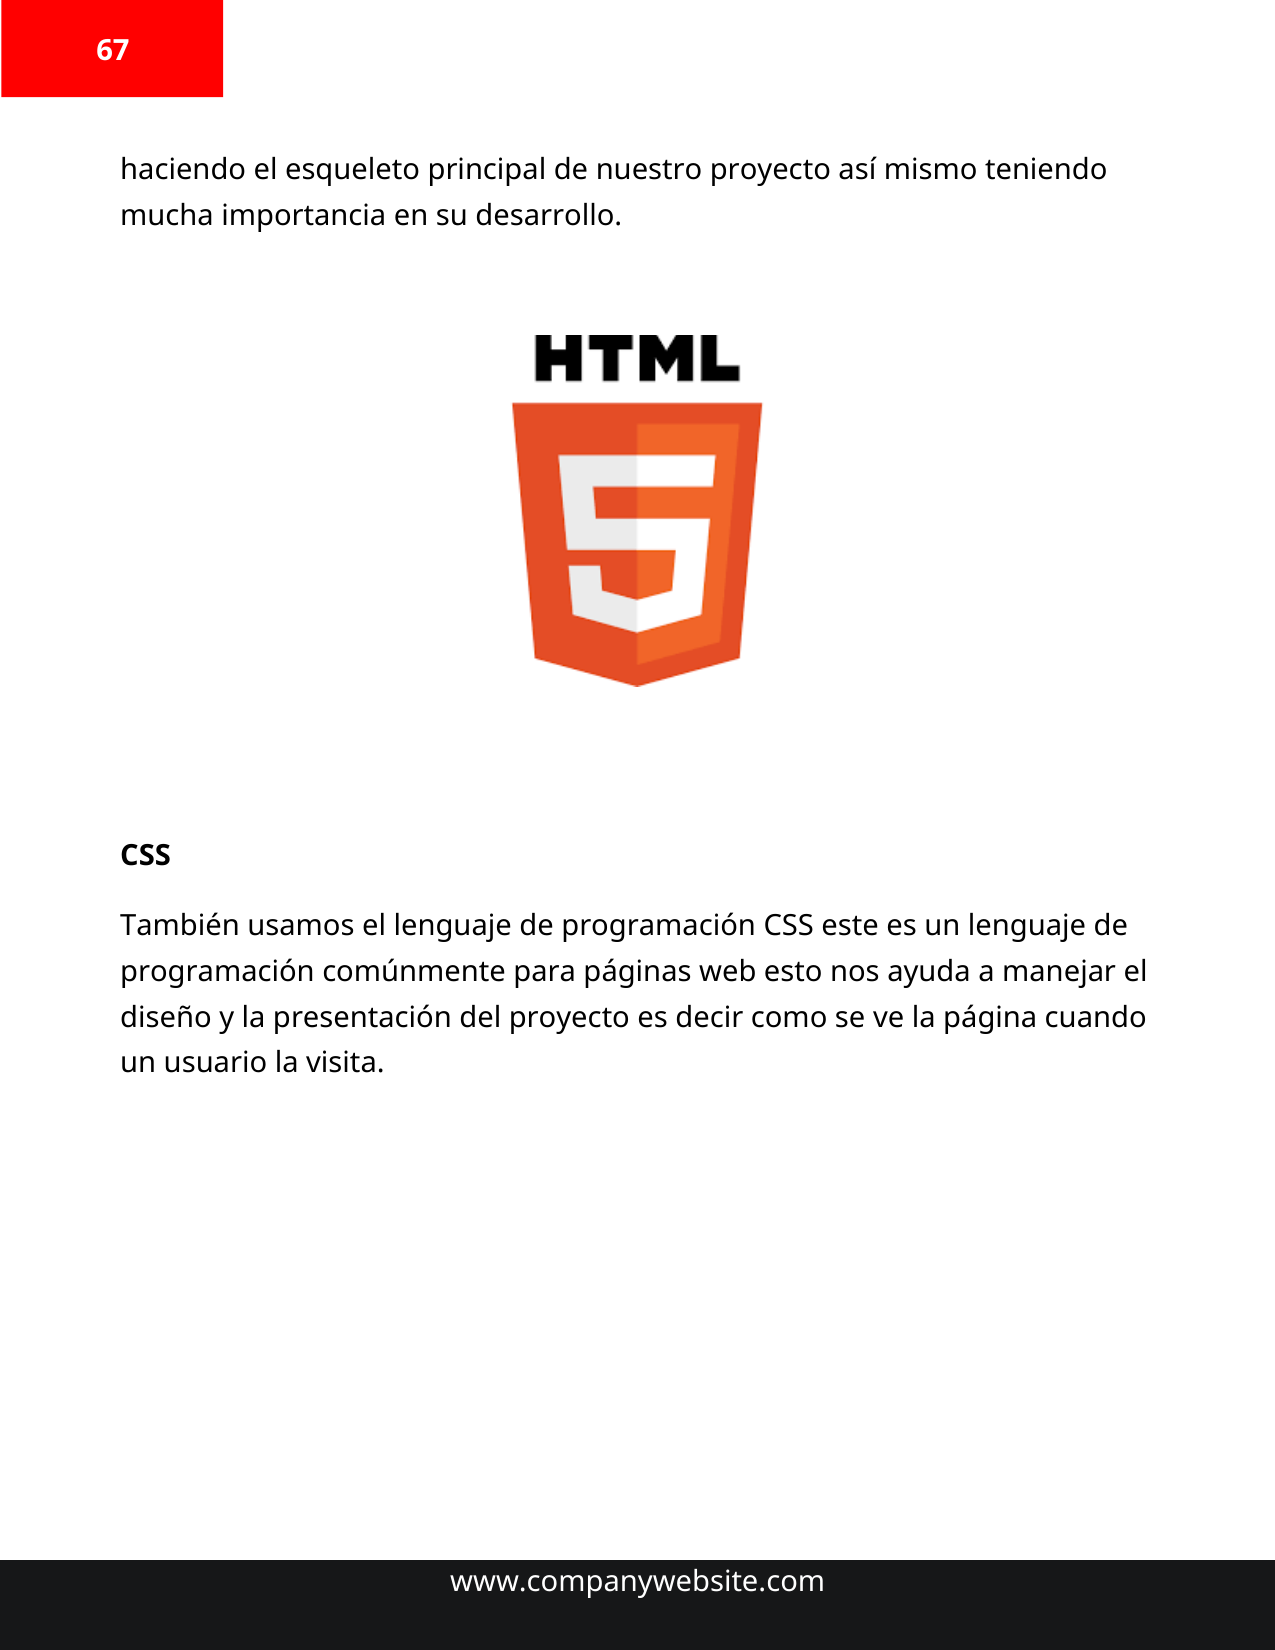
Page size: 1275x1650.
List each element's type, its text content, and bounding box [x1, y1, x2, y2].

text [120, 148, 1155, 233]
text También usamos el lenguaje de programación CSS este es un lenguaje de programación comúnmente para páginas web esto nos ayuda a manejar el diseño y la presentación del proyecto es decir como se ve la página cuando un usuario la visita. [120, 905, 1155, 1081]
picture [461, 335, 814, 687]
text CSS [120, 834, 1155, 874]
